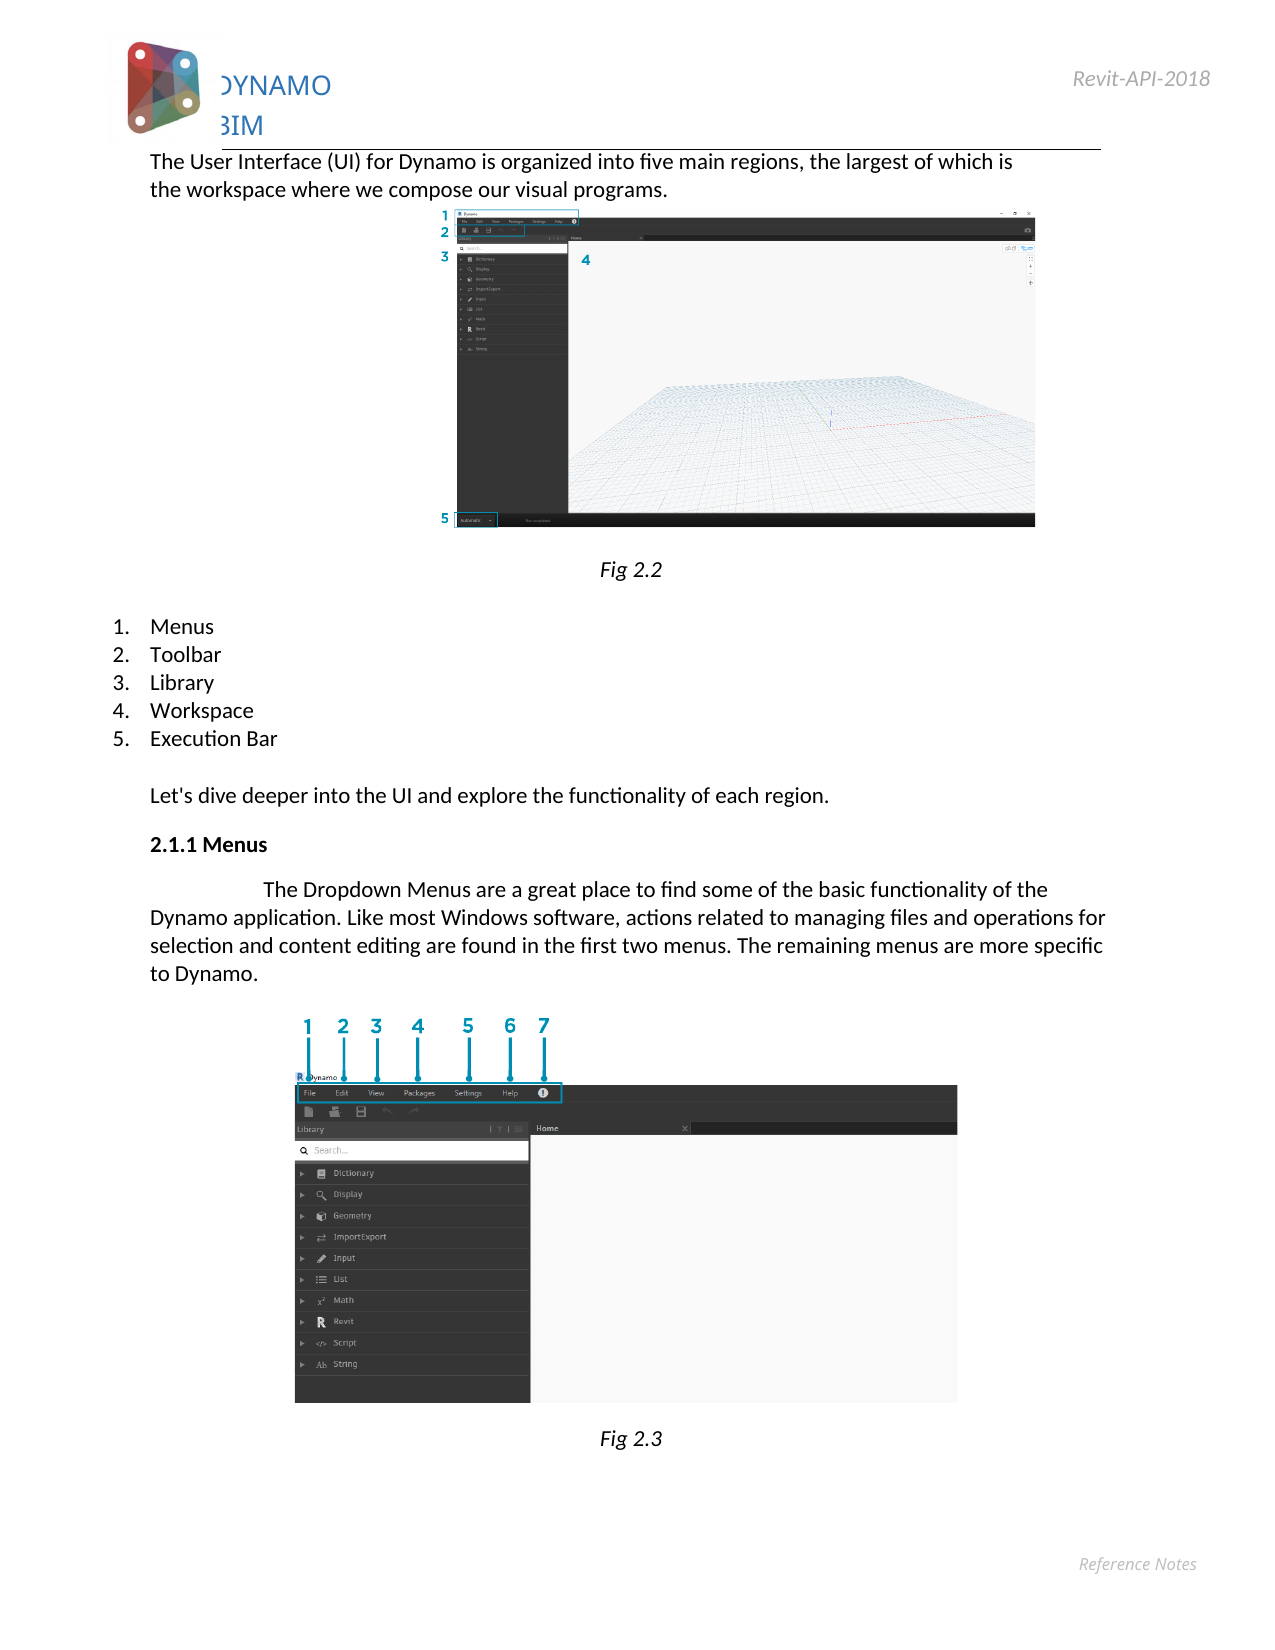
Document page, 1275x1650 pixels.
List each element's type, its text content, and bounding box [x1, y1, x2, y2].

list Toolbar [112, 640, 1125, 668]
list Execution Bar [112, 724, 1125, 752]
picture [416, 202, 1035, 528]
text Let's dive deeper into the UI and explore the functionality of each region. [150, 781, 1125, 809]
list Library [112, 668, 1125, 696]
list Menus [112, 612, 1125, 640]
text The Dropdown Menus are a great place to find some of the basic functionality of the Dynamo application. Like most Windows software, actions related to managing files and operations for selection and content editing are found in the first two menus. The remaining menus are more specific to Dynamo. [150, 875, 1125, 987]
picture [103, 28, 222, 147]
text Fig 2.3 [150, 1424, 1125, 1452]
list Workspace [112, 696, 1125, 724]
text Fig 2.2 [150, 555, 1125, 583]
picture [294, 1008, 958, 1403]
text 2.1.1 Menus [150, 831, 1125, 859]
